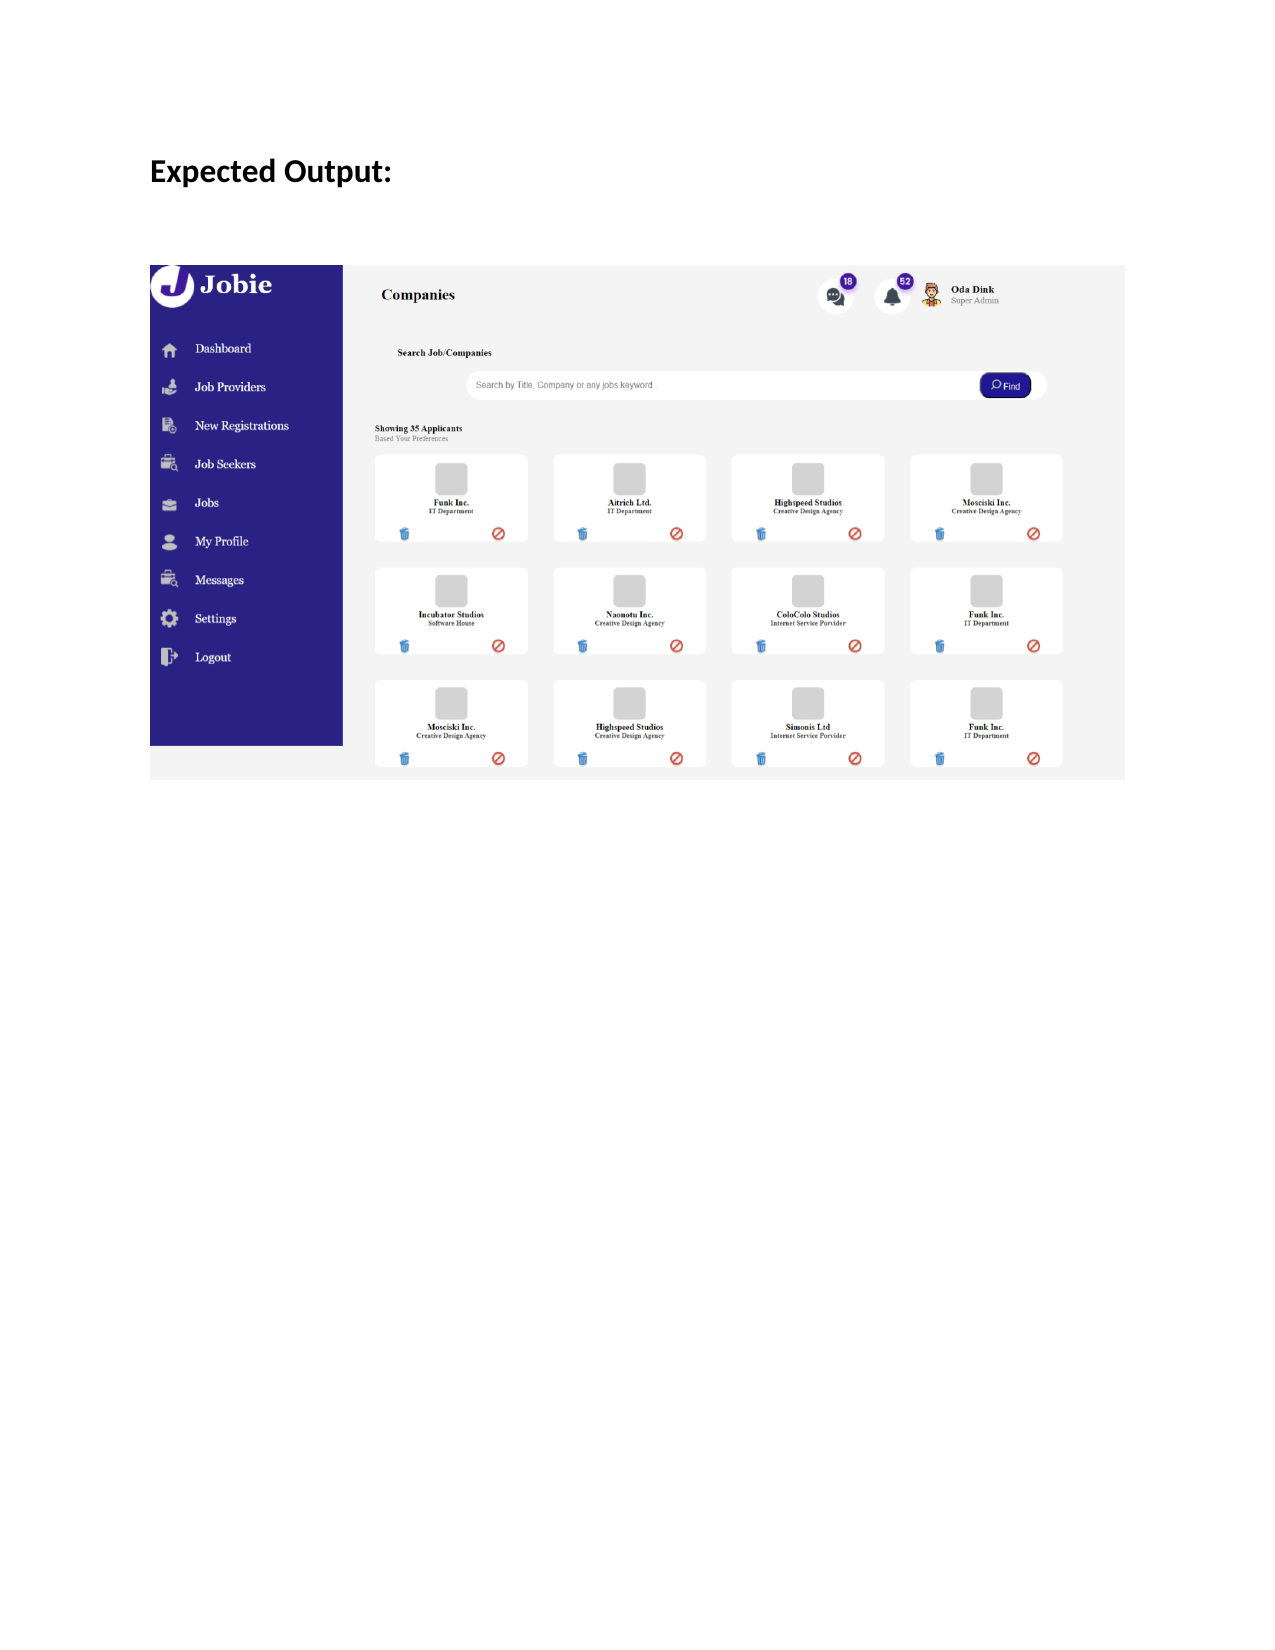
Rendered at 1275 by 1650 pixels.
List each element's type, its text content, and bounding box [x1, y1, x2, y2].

text Expected Output: [150, 150, 1125, 191]
picture [150, 265, 1125, 780]
